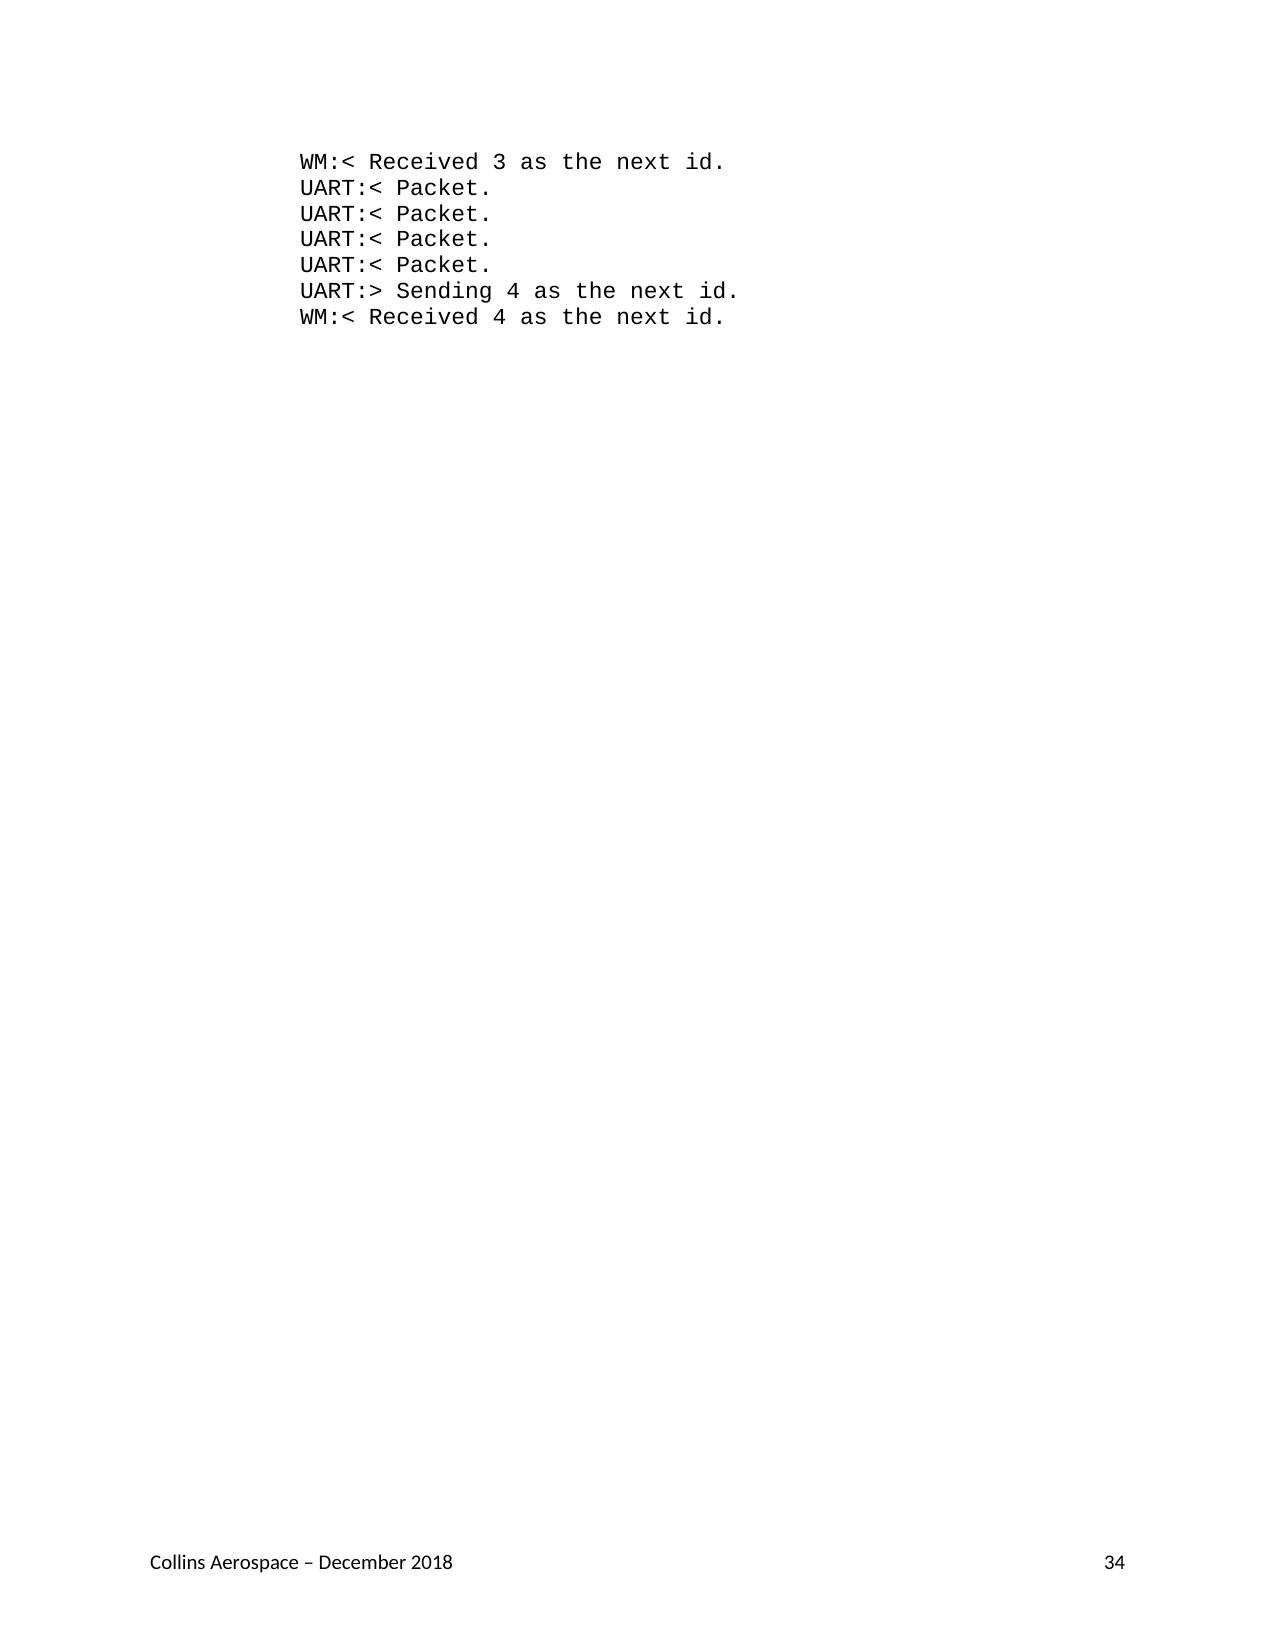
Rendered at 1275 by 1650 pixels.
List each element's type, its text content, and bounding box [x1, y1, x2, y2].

text UART:< Packet. [300, 176, 1125, 202]
text WM:< Received 3 as the next id. [300, 150, 1125, 176]
text UART:< Packet. [300, 228, 1125, 254]
text UART:< Packet. [300, 254, 1125, 280]
text WM:< Received 4 as the next id. [300, 306, 1125, 332]
text UART:< Packet. [300, 202, 1125, 228]
text UART:> Sending 4 as the next id. [300, 280, 1125, 306]
